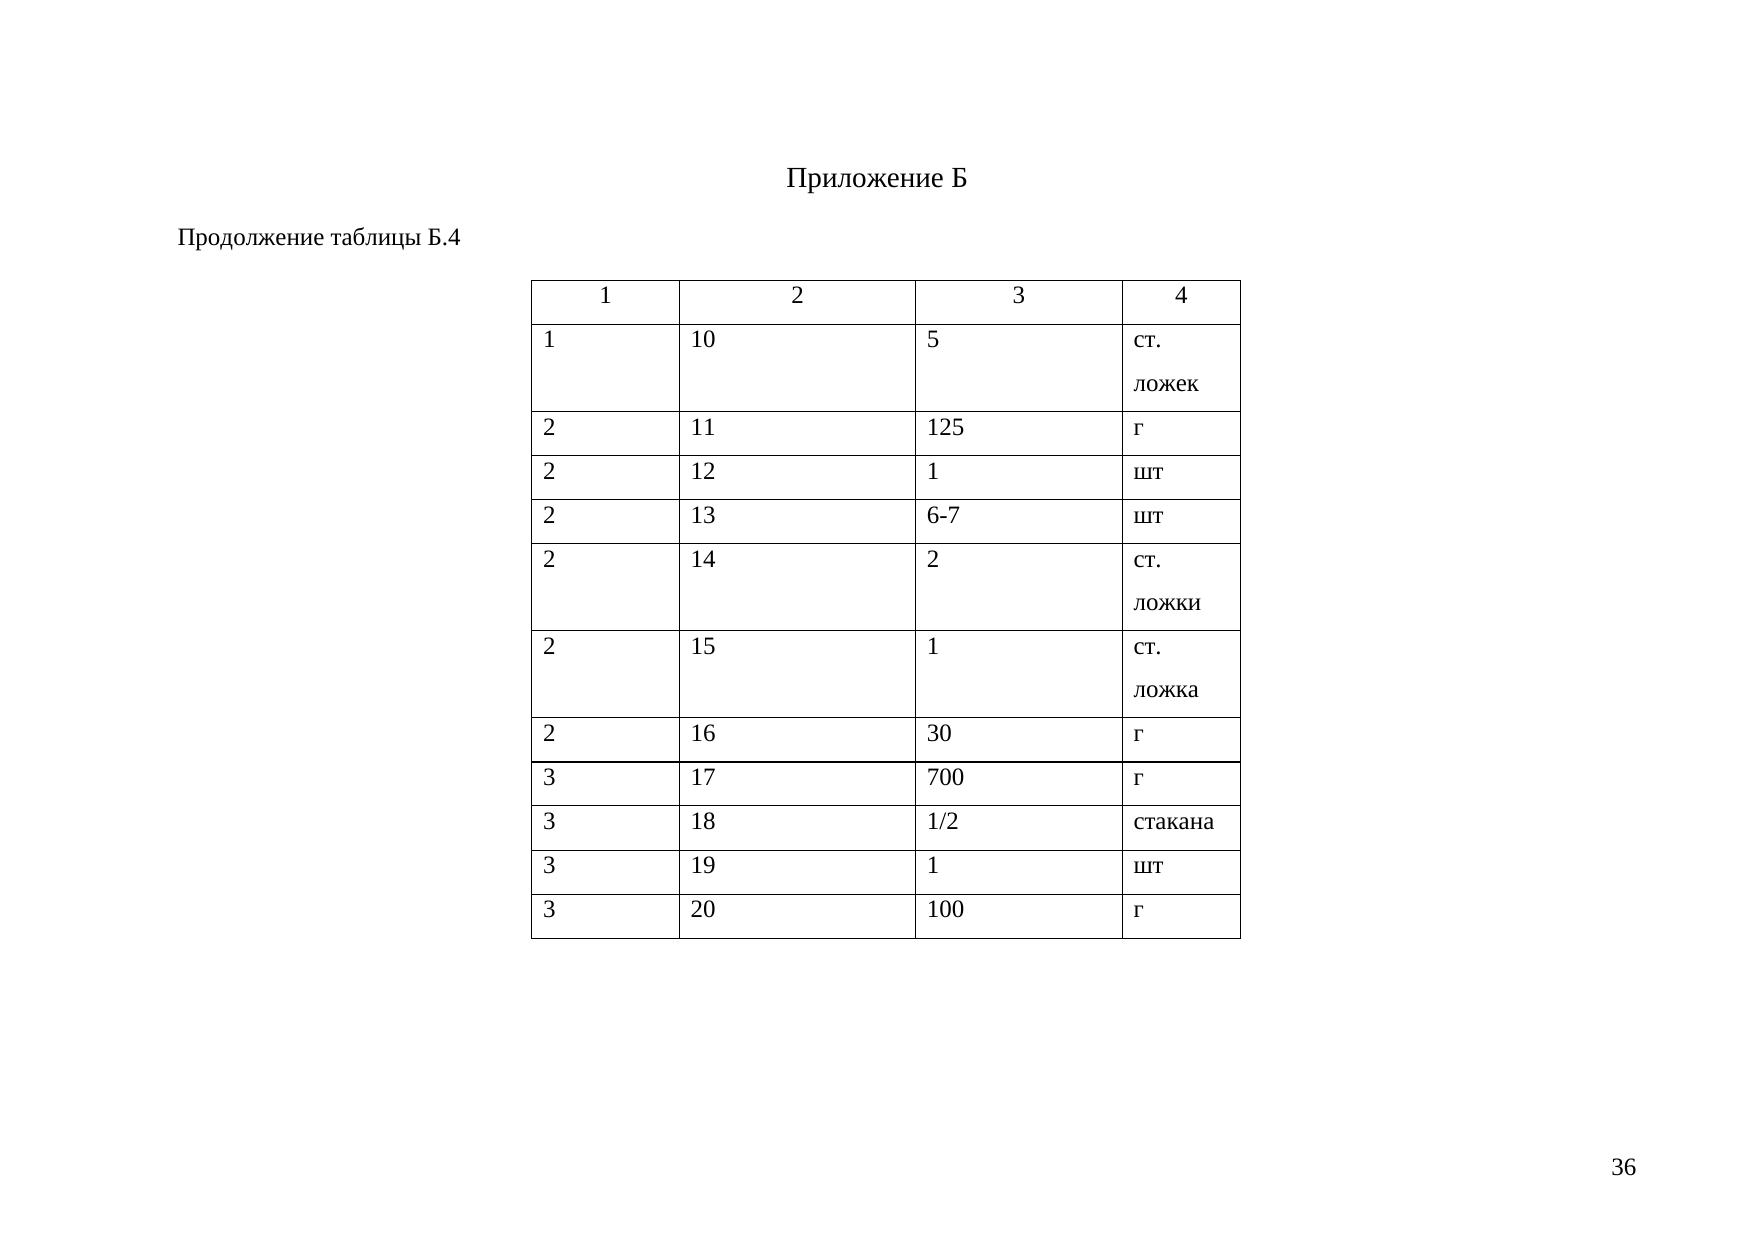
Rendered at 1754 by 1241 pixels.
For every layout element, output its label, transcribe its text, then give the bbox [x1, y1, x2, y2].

table_cell 2 [532, 631, 679, 717]
table_header 1 [532, 281, 679, 323]
table_cell 20 [680, 895, 915, 938]
table_cell 2 [916, 544, 1122, 630]
table_cell 3 [532, 851, 679, 893]
table_header 2 [680, 281, 915, 323]
table_cell г [1123, 718, 1240, 761]
table_header 3 [916, 281, 1122, 323]
table_cell шт [1123, 456, 1240, 499]
table_cell 1 [916, 851, 1122, 893]
table_cell 2 [532, 500, 679, 543]
table_header 4 [1123, 281, 1240, 323]
table_cell 5 [916, 325, 1122, 411]
table_cell 12 [680, 456, 915, 499]
table_cell 1 [916, 456, 1122, 499]
table_cell 3 [532, 895, 679, 938]
table_cell 3 [532, 806, 679, 849]
table_cell стакана [1123, 806, 1240, 849]
table_cell ст. ложки [1123, 544, 1240, 630]
table_cell 13 [680, 500, 915, 543]
table_cell 125 [916, 412, 1122, 455]
table_cell 18 [680, 806, 915, 849]
table_cell 700 [916, 763, 1122, 805]
table_cell 2 [532, 412, 679, 455]
table_cell г [1123, 412, 1240, 455]
table_cell 15 [680, 631, 915, 717]
table_cell 17 [680, 763, 915, 805]
table_cell 1/2 [916, 806, 1122, 849]
table_cell г [1123, 895, 1240, 938]
table_cell 14 [680, 544, 915, 630]
table_cell шт [1123, 500, 1240, 543]
table_cell 3 [532, 763, 679, 805]
table_cell 2 [532, 718, 679, 761]
table_cell ст. ложек [1123, 325, 1240, 411]
table_cell 100 [916, 895, 1122, 938]
table_cell 19 [680, 851, 915, 893]
table_cell г [1123, 763, 1240, 805]
table_cell ст. ложка [1123, 631, 1240, 717]
table_cell 16 [680, 718, 915, 761]
text Продолжение таблицы Б.4 [118, 222, 1636, 251]
table_cell 11 [680, 412, 915, 455]
table_cell 10 [680, 325, 915, 411]
table_cell 2 [532, 544, 679, 630]
table_cell 6-7 [916, 500, 1122, 543]
table_cell 1 [916, 631, 1122, 717]
table_cell 30 [916, 718, 1122, 761]
table_cell 1 [532, 325, 679, 411]
table_cell шт [1123, 851, 1240, 893]
table_cell 2 [532, 456, 679, 499]
